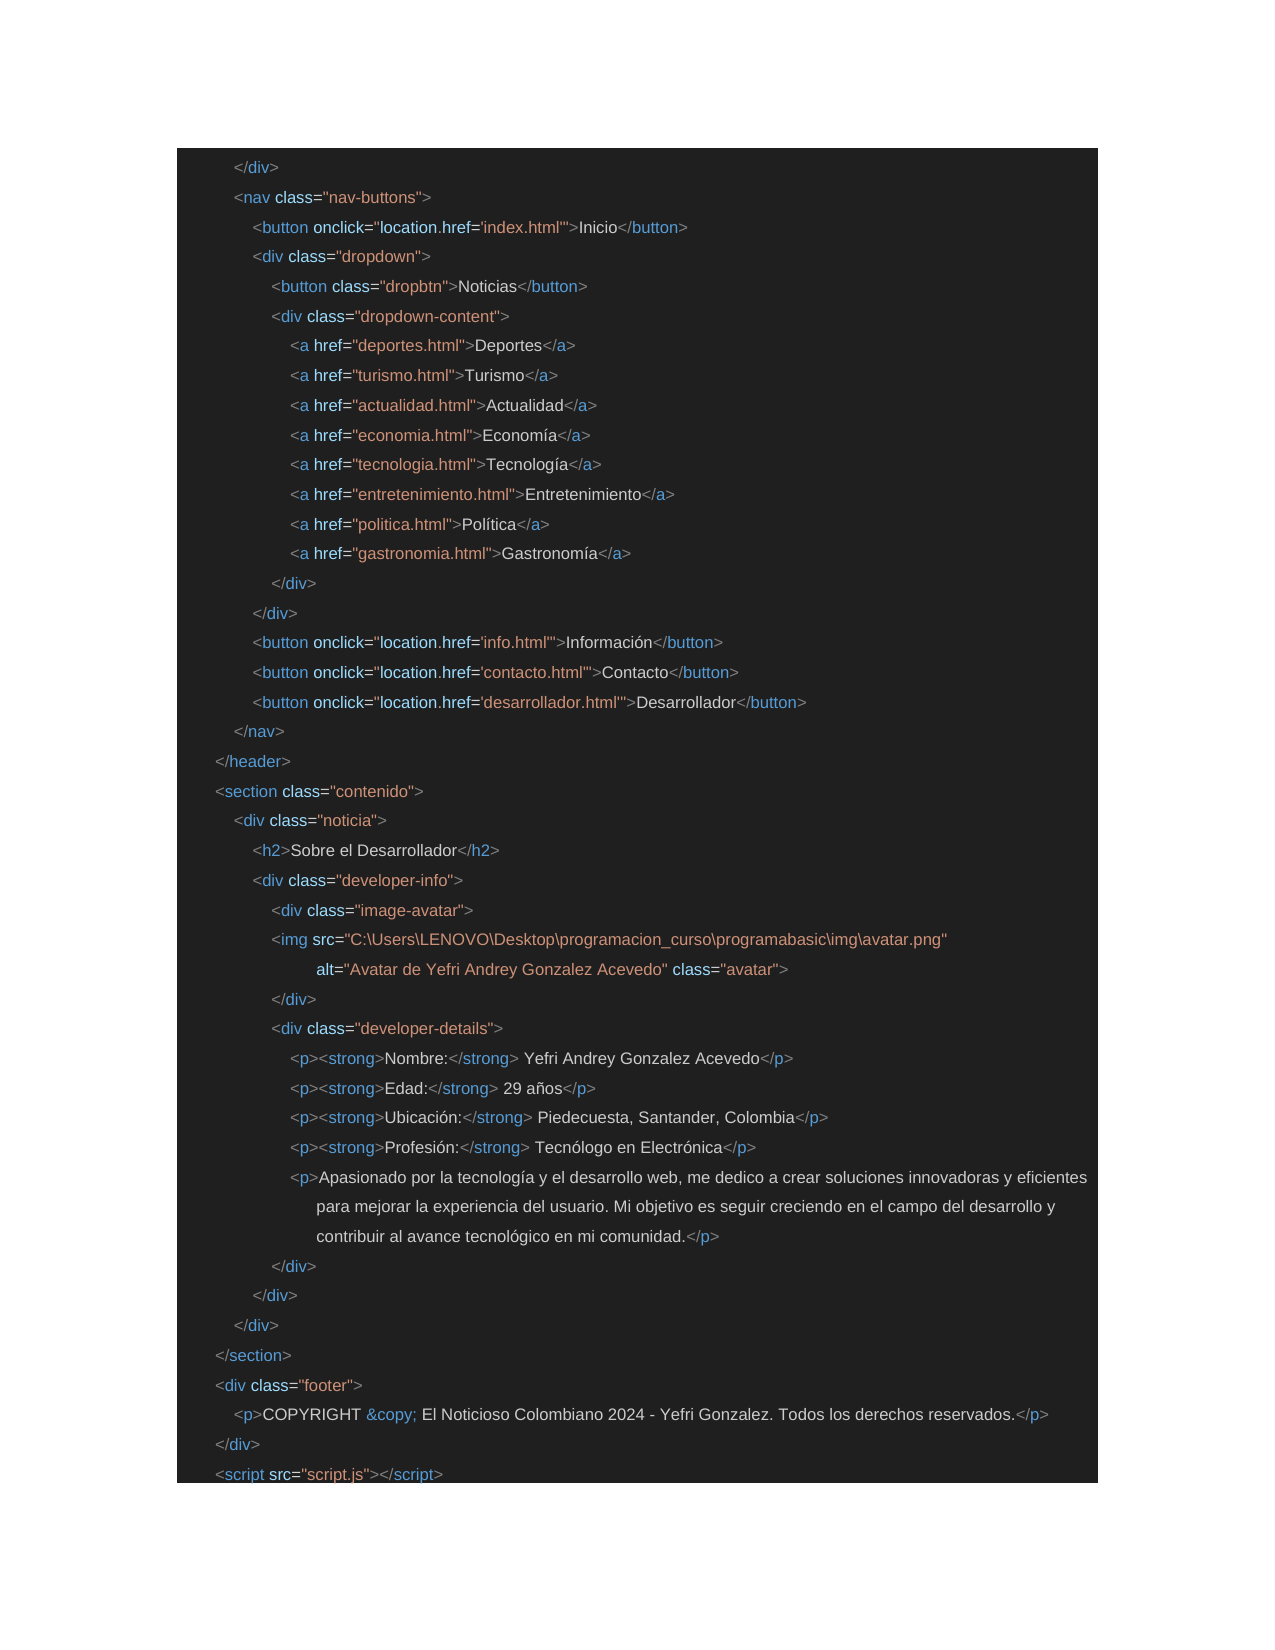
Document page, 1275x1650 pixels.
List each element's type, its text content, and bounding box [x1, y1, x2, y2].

text <div class="developer-details"> [177, 1008, 1098, 1038]
text </nav> [177, 712, 1098, 741]
text </div> [177, 1424, 1098, 1454]
text <button onclick="location.href='desarrollador.html'">Desarrollador</button> [177, 682, 1098, 712]
text <p><strong>Nombre:</strong> Yefri Andrey Gonzalez Acevedo</p> [177, 1038, 1098, 1068]
text </div> [177, 593, 1098, 623]
text <img src="C:\Users\LENOVO\Desktop\programacion_curso\programabasic\img\avatar.png" [177, 919, 1098, 949]
text <div class="developer-info"> [177, 860, 1098, 890]
text </div> [177, 979, 1098, 1008]
text <a href="turismo.html">Turismo</a> [177, 355, 1098, 385]
text <button onclick="location.href='index.html'">Inicio</button> [177, 207, 1098, 237]
text <button onclick="location.href='contacto.html'">Contacto</button> [177, 652, 1098, 682]
text <button onclick="location.href='info.html'">Información</button> [177, 623, 1098, 652]
text <a href="gastronomia.html">Gastronomía</a> [177, 533, 1098, 563]
text </div> [177, 563, 1098, 593]
text <script src="script.js"></script> [177, 1454, 1098, 1483]
text </header> [177, 741, 1098, 771]
text </div> [177, 1246, 1098, 1276]
text </section> [177, 1335, 1098, 1365]
text alt="Avatar de Yefri Andrey Gonzalez Acevedo" class="avatar"> [177, 949, 1098, 979]
text <button class="dropbtn">Noticias</button> [177, 266, 1098, 296]
text contribuir al avance tecnológico en mi comunidad.</p> [177, 1216, 1098, 1246]
text <nav class="nav-buttons"> [177, 177, 1098, 207]
text <div class="noticia"> [177, 801, 1098, 830]
text <section class="contenido"> [177, 771, 1098, 801]
text <p>COPYRIGHT &copy; El Noticioso Colombiano 2024 - Yefri Gonzalez. Todos los derechos reservados.</p> [177, 1394, 1098, 1424]
text <div class="footer"> [177, 1365, 1098, 1394]
text <div class="dropdown"> [177, 237, 1098, 266]
text <p><strong>Edad:</strong> 29 años</p> [177, 1068, 1098, 1098]
text </div> [177, 148, 1098, 177]
text <p><strong>Ubicación:</strong> Piedecuesta, Santander, Colombia</p> [177, 1098, 1098, 1127]
text <a href="tecnologia.html">Tecnología</a> [177, 444, 1098, 474]
text <h2>Sobre el Desarrollador</h2> [177, 830, 1098, 860]
text <div class="dropdown-content"> [177, 296, 1098, 326]
text para mejorar la experiencia del usuario. Mi objetivo es seguir creciendo en el campo del desarrollo y [177, 1187, 1098, 1216]
text <div class="image-avatar"> [177, 890, 1098, 919]
text </div> [177, 1276, 1098, 1305]
text <p>Apasionado por la tecnología y el desarrollo web, me dedico a crear soluciones innovadoras y eficientes [177, 1157, 1098, 1187]
text <p><strong>Profesión:</strong> Tecnólogo en Electrónica</p> [177, 1127, 1098, 1157]
text <a href="entretenimiento.html">Entretenimiento</a> [177, 474, 1098, 504]
text <a href="actualidad.html">Actualidad</a> [177, 385, 1098, 415]
text <a href="politica.html">Política</a> [177, 504, 1098, 533]
text <a href="economia.html">Economía</a> [177, 415, 1098, 444]
text <a href="deportes.html">Deportes</a> [177, 326, 1098, 355]
text </div> [177, 1305, 1098, 1335]
